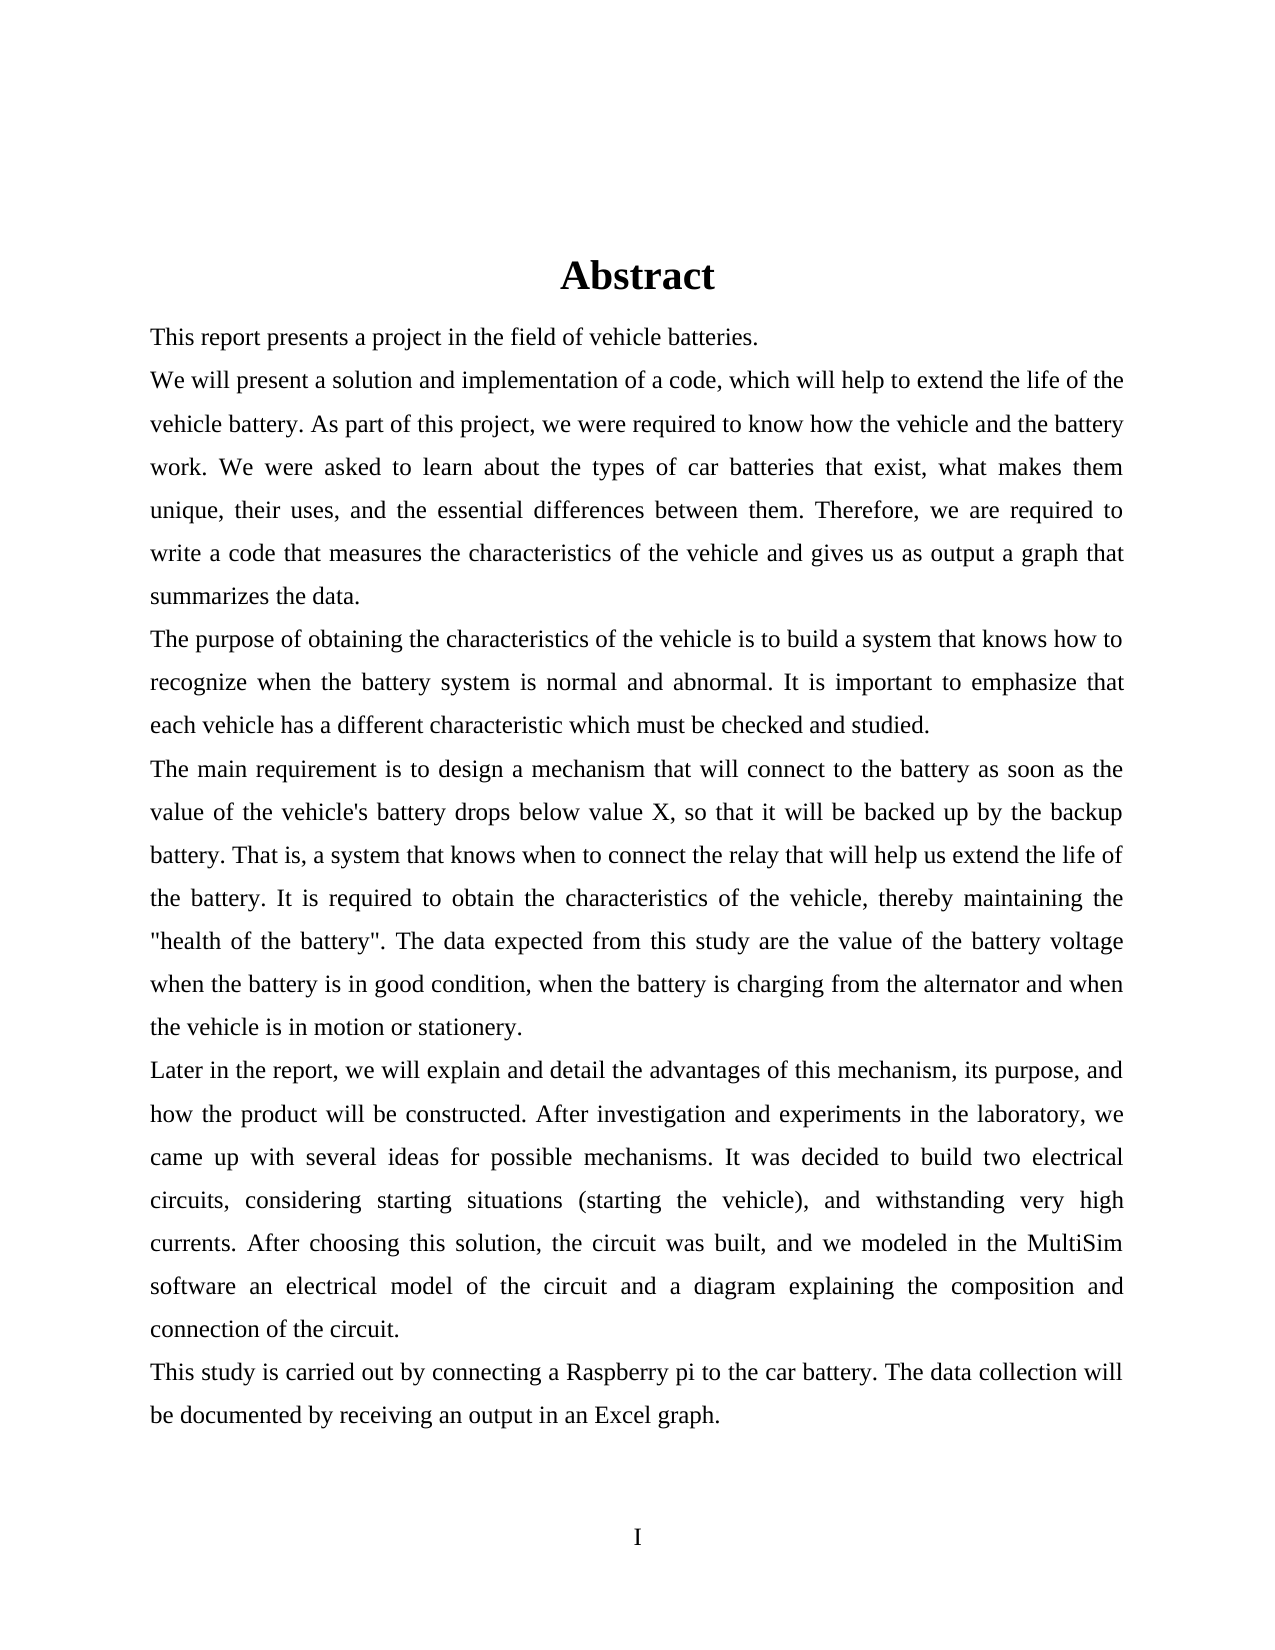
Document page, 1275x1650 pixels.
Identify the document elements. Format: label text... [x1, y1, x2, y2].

text This report presents a project in the field of vehicle batteries. [150, 322, 1125, 351]
text Abstract [150, 251, 1125, 298]
text This study is carried out by connecting a Raspberry pi to the car battery. The data collection will be documented by receiving an output in an Excel graph. [150, 1357, 1125, 1429]
text Later in the report, we will explain and detail the advantages of this mechanism, its purpose, and how the product will be constructed. After investigation and experiments in the laboratory, we came up with several ideas for possible mechanisms. It was decided to build two electrical circuits, considering starting situations (starting the vehicle), and withstanding very high currents. After choosing this solution, the circuit was built, and we modeled in the MultiSim software an electrical model of the circuit and a diagram explaining the composition and connection of the circuit. [150, 1056, 1125, 1343]
text We will present a solution and implementation of a code, which will help to extend the life of the vehicle battery. As part of this project, we were required to know how the vehicle and the battery work. We were asked to learn about the types of car batteries that exist, what makes them unique, their uses, and the essential differences between them. Therefore, we are required to write a code that measures the characteristics of the vehicle and gives us as output a graph that summarizes the data. [150, 366, 1125, 610]
text The purpose of obtaining the characteristics of the vehicle is to build a system that knows how to recognize when the battery system is normal and abnormal. It is important to emphasize that each vehicle has a different characteristic which must be checked and studied. [150, 624, 1125, 739]
text The main requirement is to design a mechanism that will connect to the battery as soon as the value of the vehicle's battery drops below value X, so that it will be backed up by the backup battery. That is, a system that knows when to connect the relay that will help us extend the life of the battery. It is required to obtain the characteristics of the vehicle, thereby maintaining the "health of the battery". The data expected from this study are the value of the battery voltage when the battery is in good condition, when the battery is charging from the alternator and when the vehicle is in motion or stationery. [150, 754, 1125, 1041]
